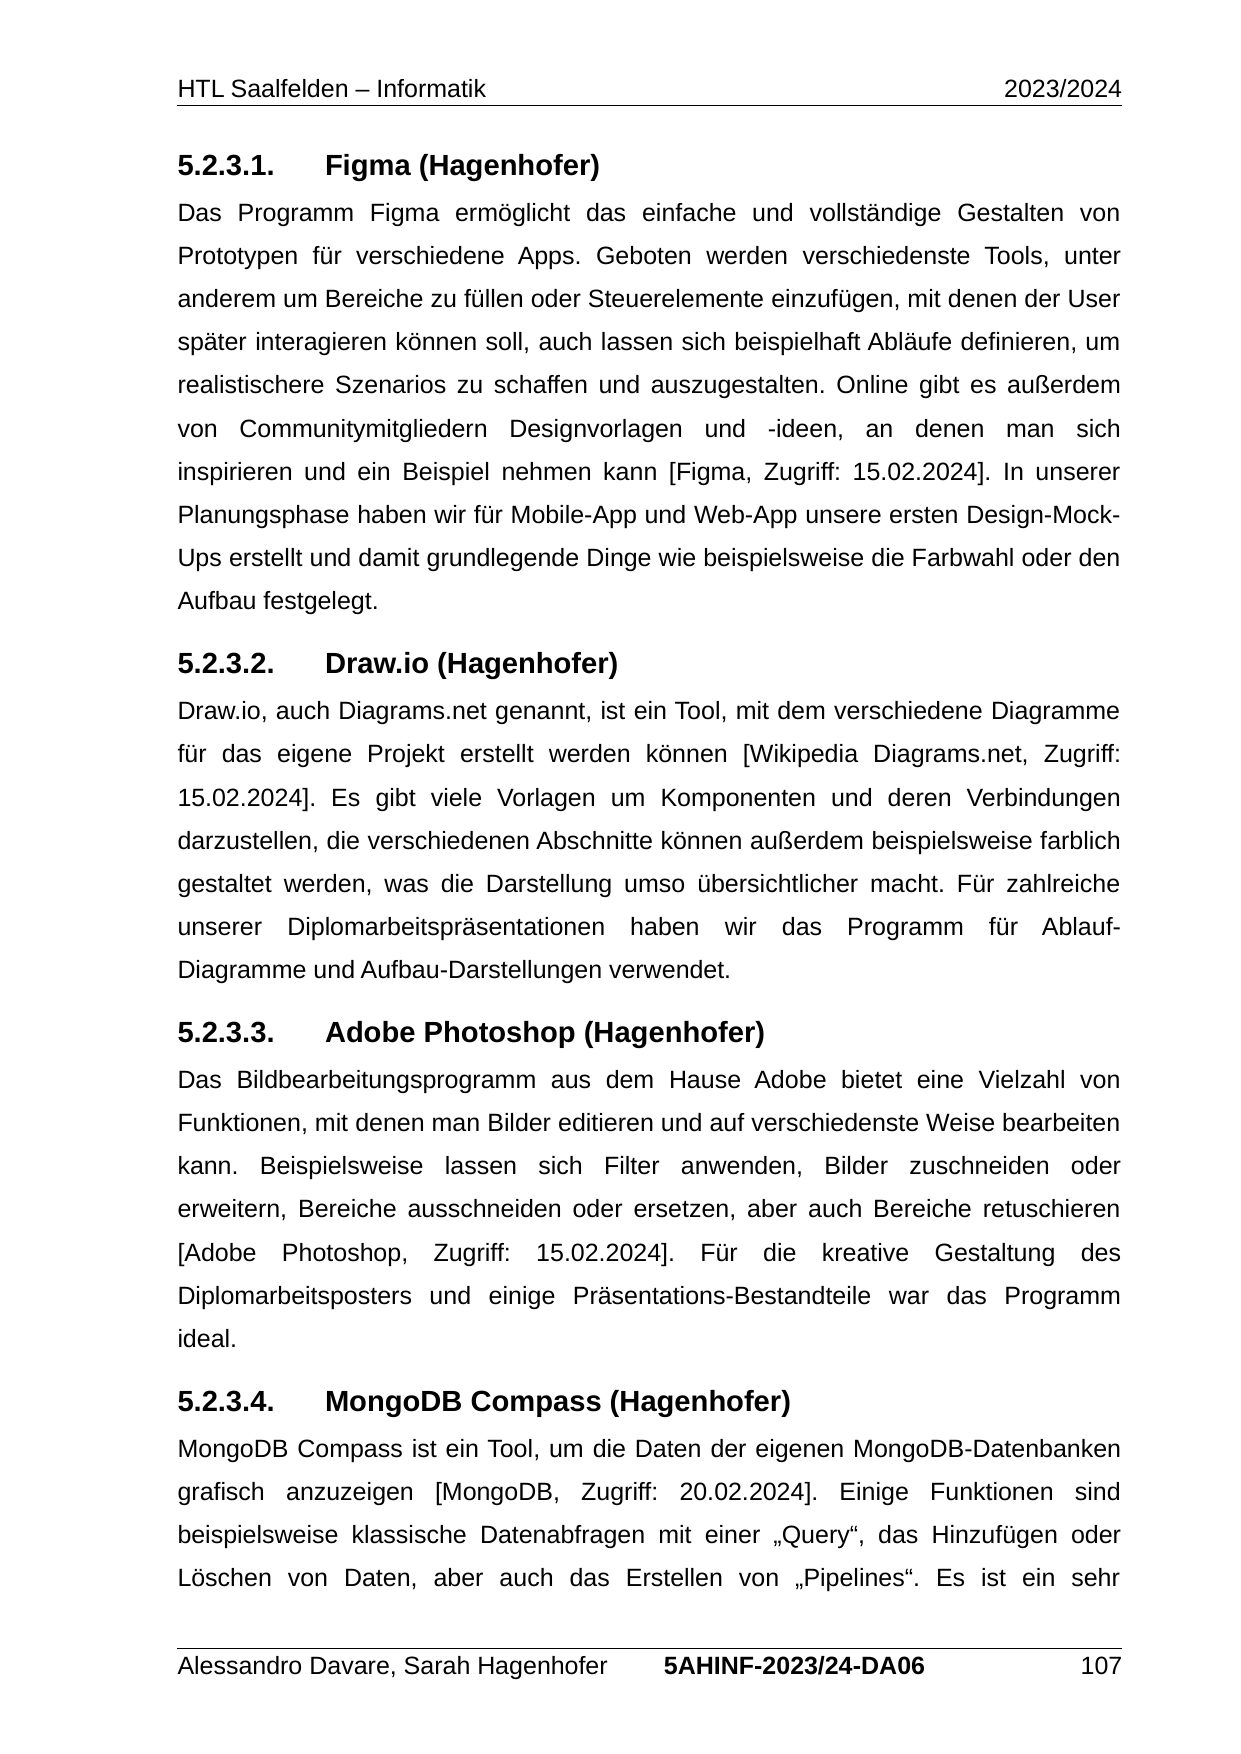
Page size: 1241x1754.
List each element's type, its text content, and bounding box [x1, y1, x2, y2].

subtitle Draw.io (Hagenhofer) [177, 646, 1122, 679]
text Das Bildbearbeitungsprogramm aus dem Hause Adobe bietet eine Vielzahl von Funktionen, mit denen man Bilder editieren und auf verschiedenste Weise bearbeiten kann. Beispielsweise lassen sich Filter anwenden, Bilder zuschneiden oder erweitern, Bereiche ausschneiden oder ersetzen, aber auch Bereiche retuschieren [Adobe Photoshop, Zugriff: 15.02.2024]. Für die kreative Gestaltung des Diplomarbeitsposters und einige Präsentations-Bestandteile war das Programm ideal. [177, 1065, 1122, 1353]
text Draw.io, auch Diagrams.net genannt, ist ein Tool, mit dem verschiedene Diagramme für das eigene Projekt erstellt werden können [Wikipedia Diagrams.net, Zugriff: 15.02.2024]. Es gibt viele Vorlagen um Komponenten und deren Verbindungen darzustellen, die verschiedenen Abschnitte können außerdem beispielsweise farblich gestaltet werden, was die Darstellung umso übersichtlicher macht. Für zahlreiche unserer Diplomarbeitspräsentationen haben wir das Programm für Ablauf-Diagramme und Aufbau-Darstellungen verwendet. [177, 696, 1122, 984]
subtitle Adobe Photoshop (Hagenhofer) [177, 1015, 1122, 1048]
subtitle MongoDB Compass (Hagenhofer) [177, 1384, 1122, 1417]
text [177, 1434, 1122, 1592]
text Das Programm Figma ermöglicht das einfache und vollständige Gestalten von Prototypen für verschiedene Apps. Geboten werden verschiedenste Tools, unter anderem um Bereiche zu füllen oder Steuerelemente einzufügen, mit denen der User später interagieren können soll, auch lassen sich beispielhaft Abläufe definieren, um realistischere Szenarios zu schaffen und auszugestalten. Online gibt es außerdem von Communitymitgliedern Designvorlagen und -ideen, an denen man sich inspirieren und ein Beispiel nehmen kann [Figma, Zugriff: 15.02.2024]. In unserer Planungsphase haben wir für Mobile-App und Web-App unsere ersten Design-Mock-Ups erstellt und damit grundlegende Dinge wie beispielsweise die Farbwahl oder den Aufbau festgelegt. [177, 198, 1122, 615]
subtitle Figma (Hagenhofer) [177, 148, 1122, 181]
